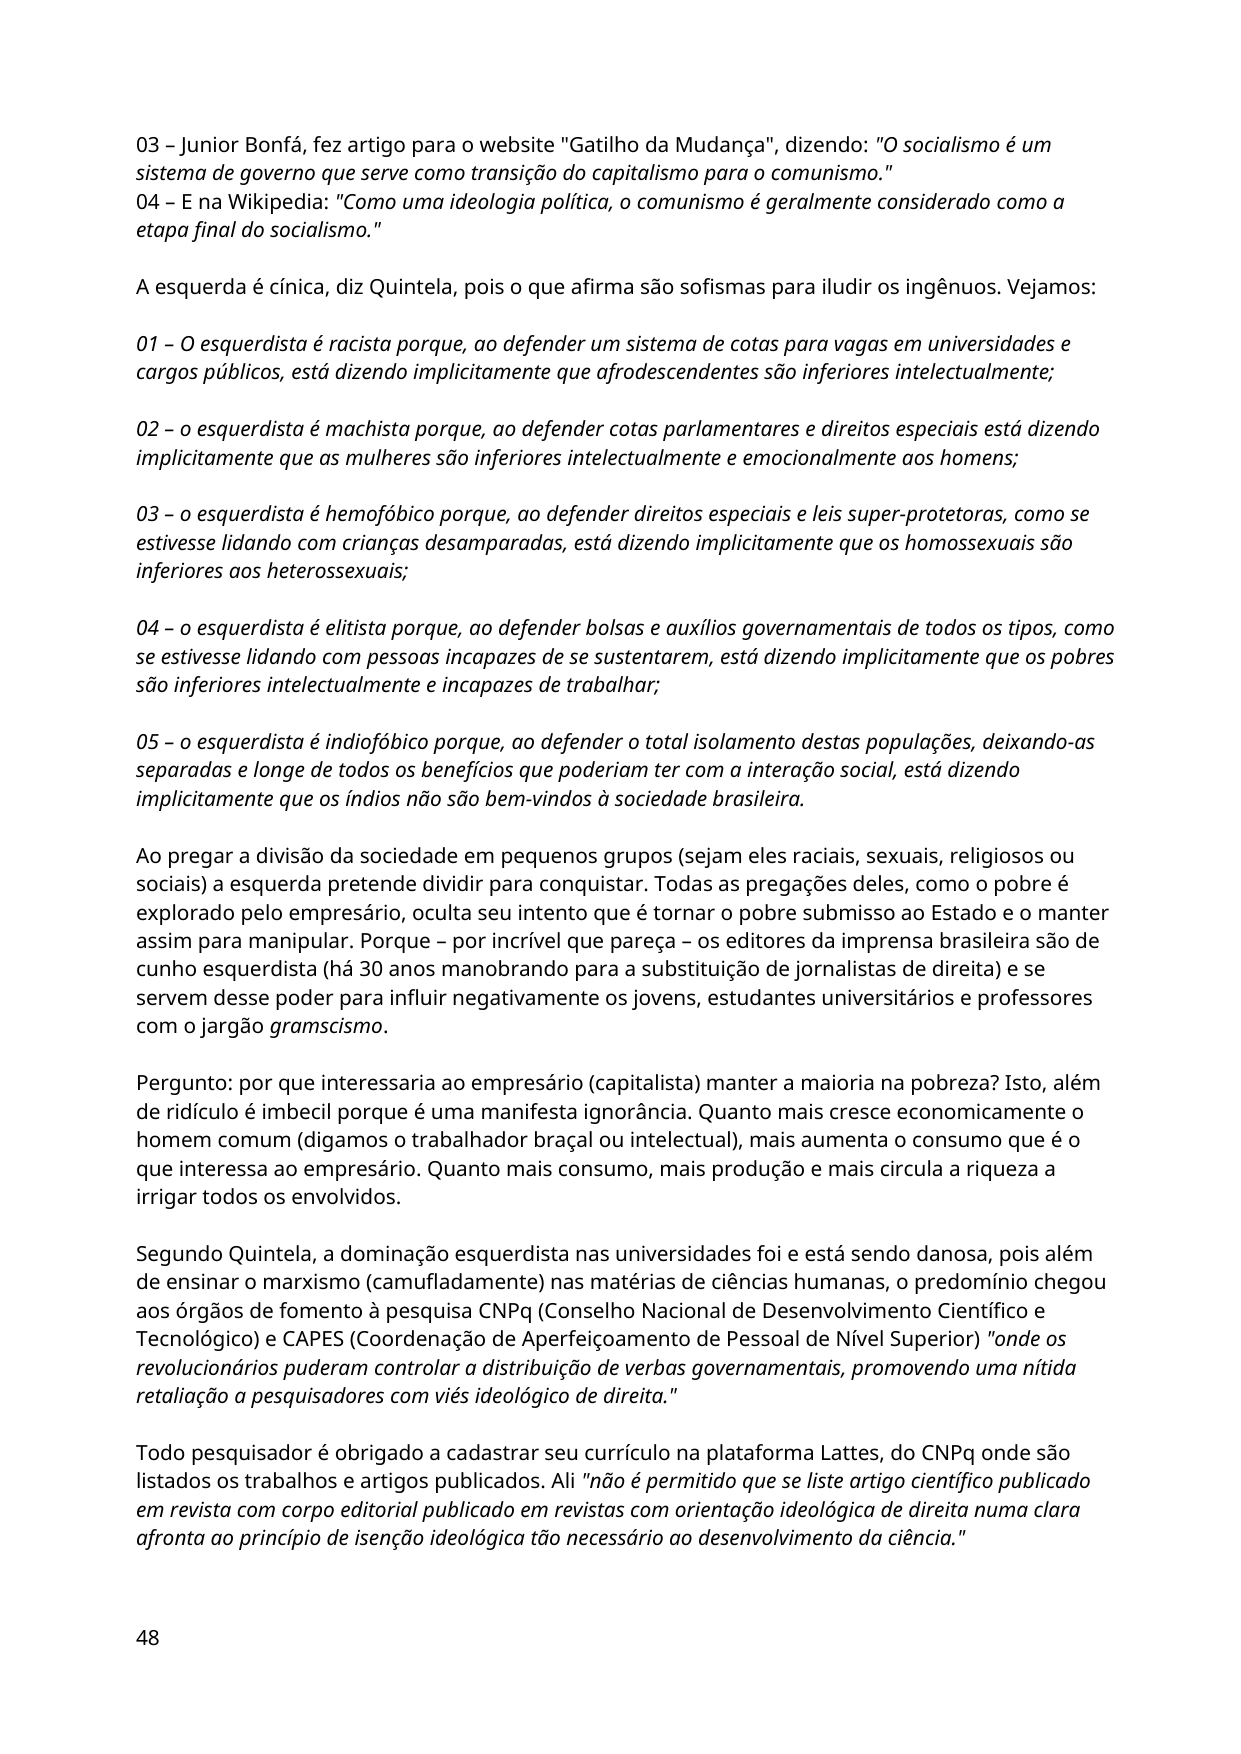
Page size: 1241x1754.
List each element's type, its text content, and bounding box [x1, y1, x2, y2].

text 03 – Junior Bonfá, fez artigo para o website "Gatilho da Mudança", dizendo: "O socialismo é um sistema de governo que serve como transição do capitalismo para o comunismo." [136, 130, 1122, 187]
text Pergunto: por que interessaria ao empresário (capitalista) manter a maioria na pobreza? Isto, além de ridículo é imbecil porque é uma manifesta ignorância. Quanto mais cresce economicamente o homem comum (digamos o trabalhador braçal ou intelectual), mais aumenta o consumo que é o que interessa ao empresário. Quanto mais consumo, mais produção e mais circula a riqueza a irrigar todos os envolvidos. [136, 1068, 1122, 1211]
text 02 – o esquerdista é machista porque, ao defender cotas parlamentares e direitos especiais está dizendo implicitamente que as mulheres são inferiores intelectualmente e emocionalmente aos homens; [136, 414, 1122, 471]
text 04 – E na Wikipedia: "Como uma ideologia política, o comunismo é geralmente considerado como a etapa final do socialismo." [136, 187, 1122, 244]
text A esquerda é cínica, diz Quintela, pois o que afirma são sofismas para iludir os ingênuos. Vejamos: [136, 272, 1122, 301]
text 05 – o esquerdista é indiofóbico porque, ao defender o total isolamento destas populações, deixando-as separadas e longe de todos os benefícios que poderiam ter com a interação social, está dizendo implicitamente que os índios não são bem-vindos à sociedade brasileira. [136, 727, 1122, 812]
text Ao pregar a divisão da sociedade em pequenos grupos (sejam eles raciais, sexuais, religiosos ou sociais) a esquerda pretende dividir para conquistar. Todas as pregações deles, como o pobre é explorado pelo empresário, oculta seu intento que é tornar o pobre submisso ao Estado e o manter assim para manipular. Porque – por incrível que pareça – os editores da imprensa brasileira são de cunho esquerdista (há 30 anos manobrando para a substituição de jornalistas de direita) e se servem desse poder para influir negativamente os jovens, estudantes universitários e professores com o jargão gramscismo. [136, 841, 1122, 1040]
text 04 – o esquerdista é elitista porque, ao defender bolsas e auxílios governamentais de todos os tipos, como se estivesse lidando com pessoas incapazes de se sustentarem, está dizendo implicitamente que os pobres são inferiores intelectualmente e incapazes de trabalhar; [136, 613, 1122, 699]
text 03 – o esquerdista é hemofóbico porque, ao defender direitos especiais e leis super-protetoras, como se estivesse lidando com crianças desamparadas, está dizendo implicitamente que os homossexuais são inferiores aos heterossexuais; [136, 499, 1122, 585]
text 01 – O esquerdista é racista porque, ao defender um sistema de cotas para vagas em universidades e cargos públicos, está dizendo implicitamente que afrodescendentes são inferiores intelectualmente; [136, 329, 1122, 386]
text Todo pesquisador é obrigado a cadastrar seu currículo na plataforma Lattes, do CNPq onde são listados os trabalhos e artigos publicados. Ali "não é permitido que se liste artigo científico publicado em revista com corpo editorial publicado em revistas com orientação ideológica de direita numa clara afronta ao princípio de isenção ideológica tão necessário ao desenvolvimento da ciência." [136, 1438, 1122, 1552]
text Segundo Quintela, a dominação esquerdista nas universidades foi e está sendo danosa, pois além de ensinar o marxismo (camufladamente) nas matérias de ciências humanas, o predomínio chegou aos órgãos de fomento à pesquisa CNPq (Conselho Nacional de Desenvolvimento Científico e Tecnológico) e CAPES (Coordenação de Aperfeiçoamento de Pessoal de Nível Superior) "onde os revolucionários puderam controlar a distribuição de verbas governamentais, promovendo uma nítida retaliação a pesquisadores com viés ideológico de direita." [136, 1239, 1122, 1409]
